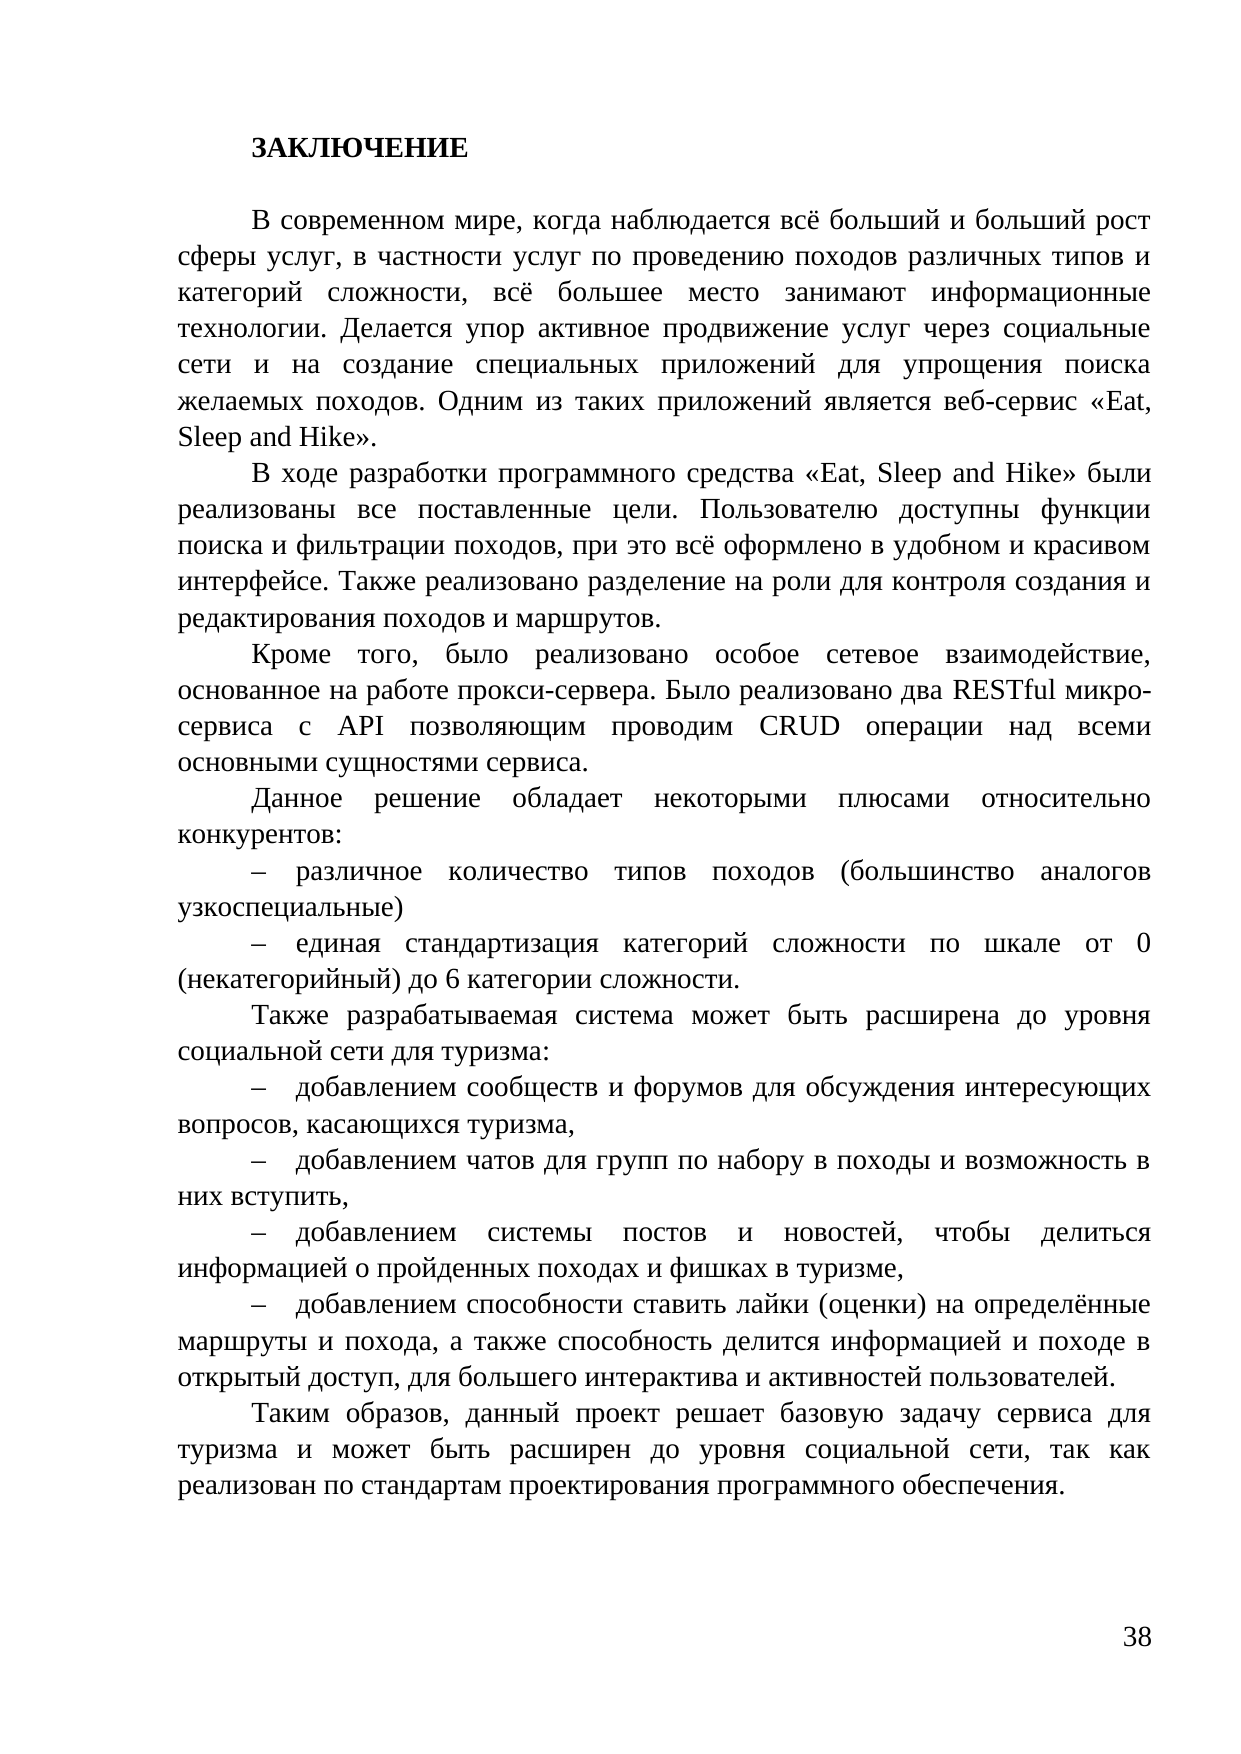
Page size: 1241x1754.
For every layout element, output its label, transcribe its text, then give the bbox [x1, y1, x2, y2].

text Таким образов, данный проект решает базовую задачу сервиса для туризма и может быть расширен до уровня социальной сети, так как реализован по стандартам проектирования программного обеспечения. [177, 1395, 1152, 1501]
text – добавлением способности ставить лайки (оценки) на определённые маршруты и похода, а также способность делится информацией и походе в открытый доступ, для большего интерактива и активностей пользователей. [177, 1286, 1152, 1392]
text – добавлением чатов для групп по набору в походы и возможность в них вступить, [177, 1142, 1152, 1212]
text Также разрабатываемая система может быть расширена до уровня социальной сети для туризма: [177, 997, 1152, 1067]
text – различное количество типов походов (большинство аналогов узкоспециальные) [177, 853, 1152, 922]
text Кроме того, было реализовано особое сетевое взаимодействие, основанное на работе прокси-сервера. Было реализовано два RESTful микро-сервиса с API позволяющим проводим CRUD операции над всеми основными сущностями сервиса. [177, 636, 1152, 778]
text – добавлением сообществ и форумов для обсуждения интересующих вопросов, касающихся туризма, [177, 1069, 1152, 1139]
text – добавлением системы постов и новостей, чтобы делиться информацией о пройденных походах и фишках в туризме, [177, 1214, 1152, 1284]
text Данное решение обладает некоторыми плюсами относительно конкурентов: [177, 780, 1152, 850]
text В ходе разработки программного средства «Eat, Sleep and Hike» были реализованы все поставленные цели. Пользователю доступны функции поиска и фильтрации походов, при это всё оформлено в удобном и красивом интерфейсе. Также реализовано разделение на роли для контроля создания и редактирования походов и маршрутов. [177, 455, 1152, 633]
text – единая стандартизация категорий сложности по шкале от 0 (некатегорийный) до 6 категории сложности. [177, 925, 1152, 995]
text В современном мире, когда наблюдается всё больший и больший рост сферы услуг, в частности услуг по проведению походов различных типов и категорий сложности, всё большее место занимают информационные технологии. Делается упор активное продвижение услуг через социальные сети и на создание специальных приложений для упрощения поиска желаемых походов. Одним из таких приложений является веб-сервис «Eat, Sleep and Hike». [177, 202, 1152, 452]
text ЗАКЛЮЧЕНИЕ [177, 130, 1152, 163]
